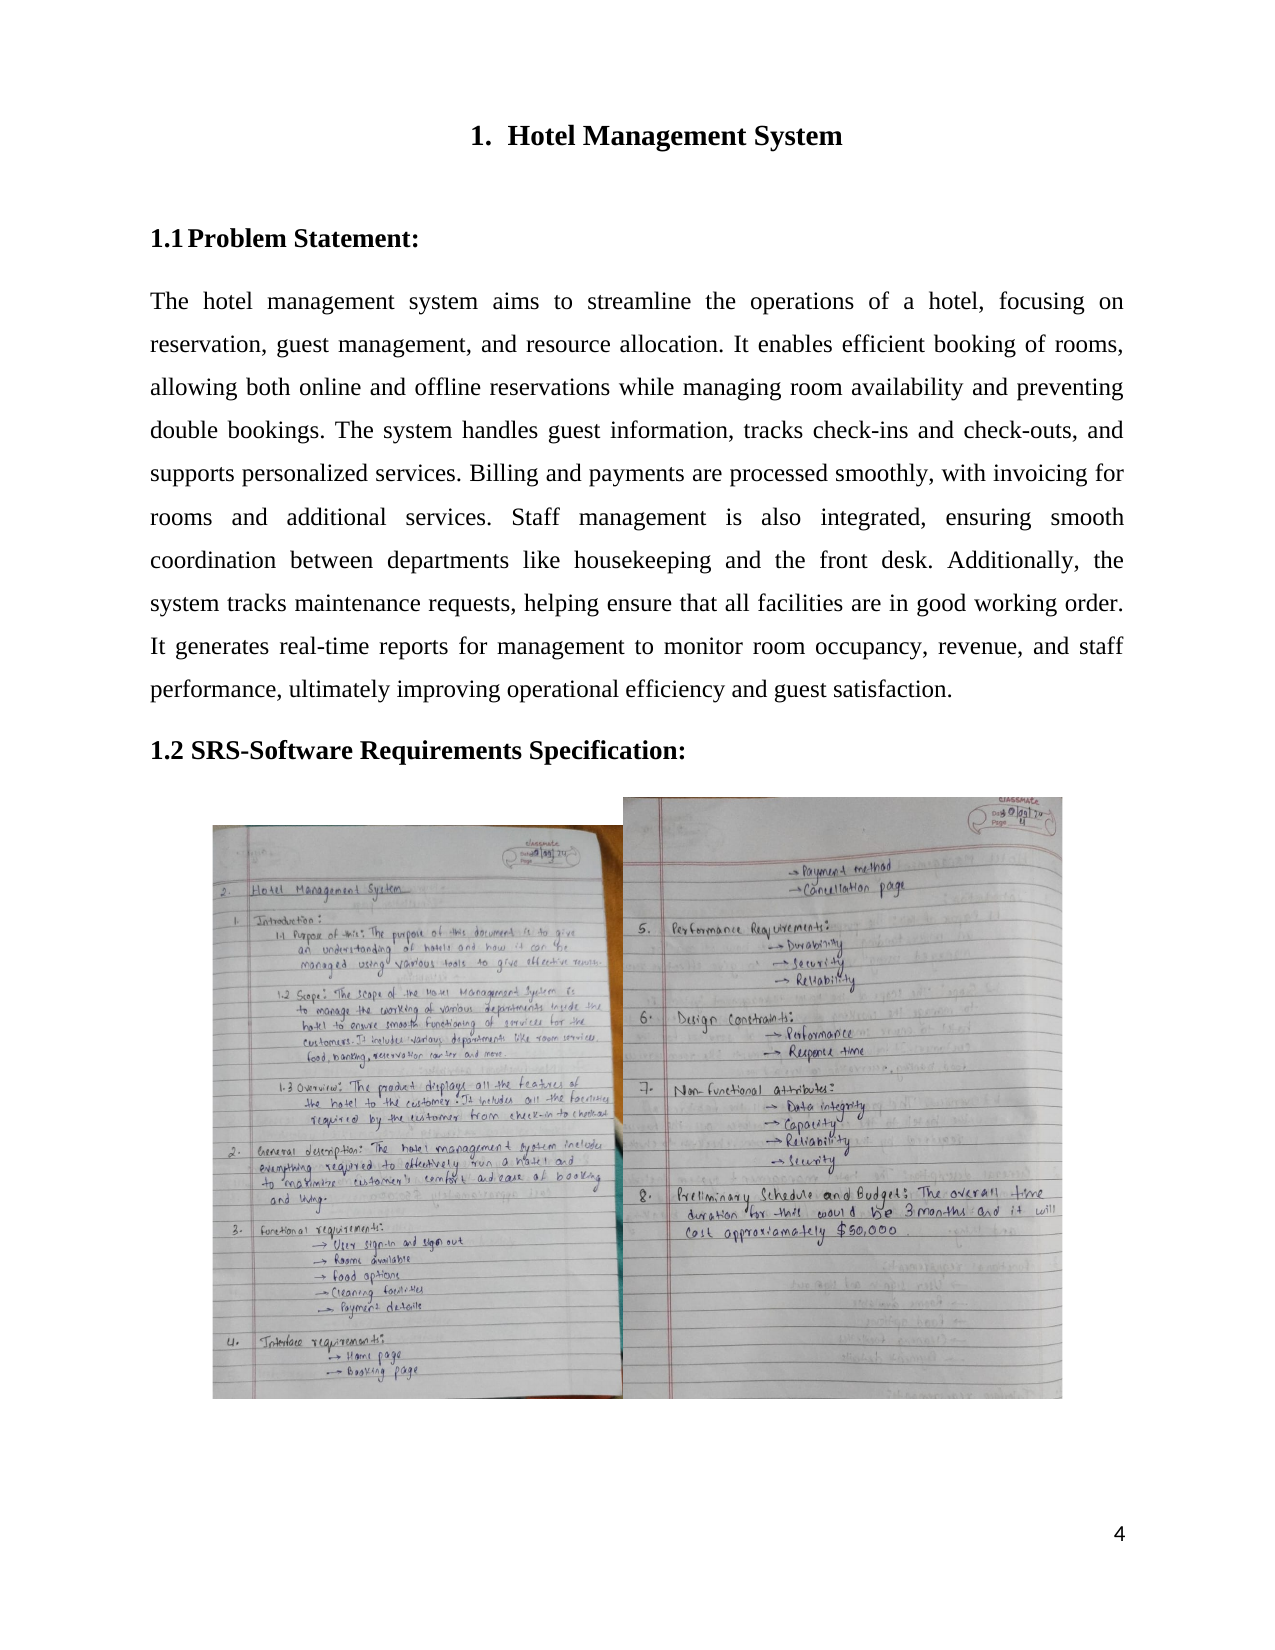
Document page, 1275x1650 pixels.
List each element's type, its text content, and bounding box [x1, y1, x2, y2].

text The hotel management system aims to streamline the operations of a hotel, focusing on reservation, guest management, and resource allocation. It enables efficient booking of rooms, allowing both online and offline reservations while managing room availability and preventing double bookings. The system handles guest information, tracks check-ins and check-outs, and supports personalized services. Billing and payments are processed smoothly, with invoicing for rooms and additional services. Staff management is also integrated, ensuring smooth coordination between departments like housekeeping and the front desk. Additionally, the system tracks maintenance requests, helping ensure that all facilities are in good working order. It generates real-time reports for management to monitor room occupancy, revenue, and staff performance, ultimately improving operational efficiency and guest satisfaction. [150, 286, 1125, 703]
list Problem Statement: [150, 223, 1125, 254]
picture [212, 797, 1063, 1399]
list Hotel Management System [187, 118, 1125, 152]
text 1.2 SRS-Software Requirements Specification: [150, 734, 1125, 765]
